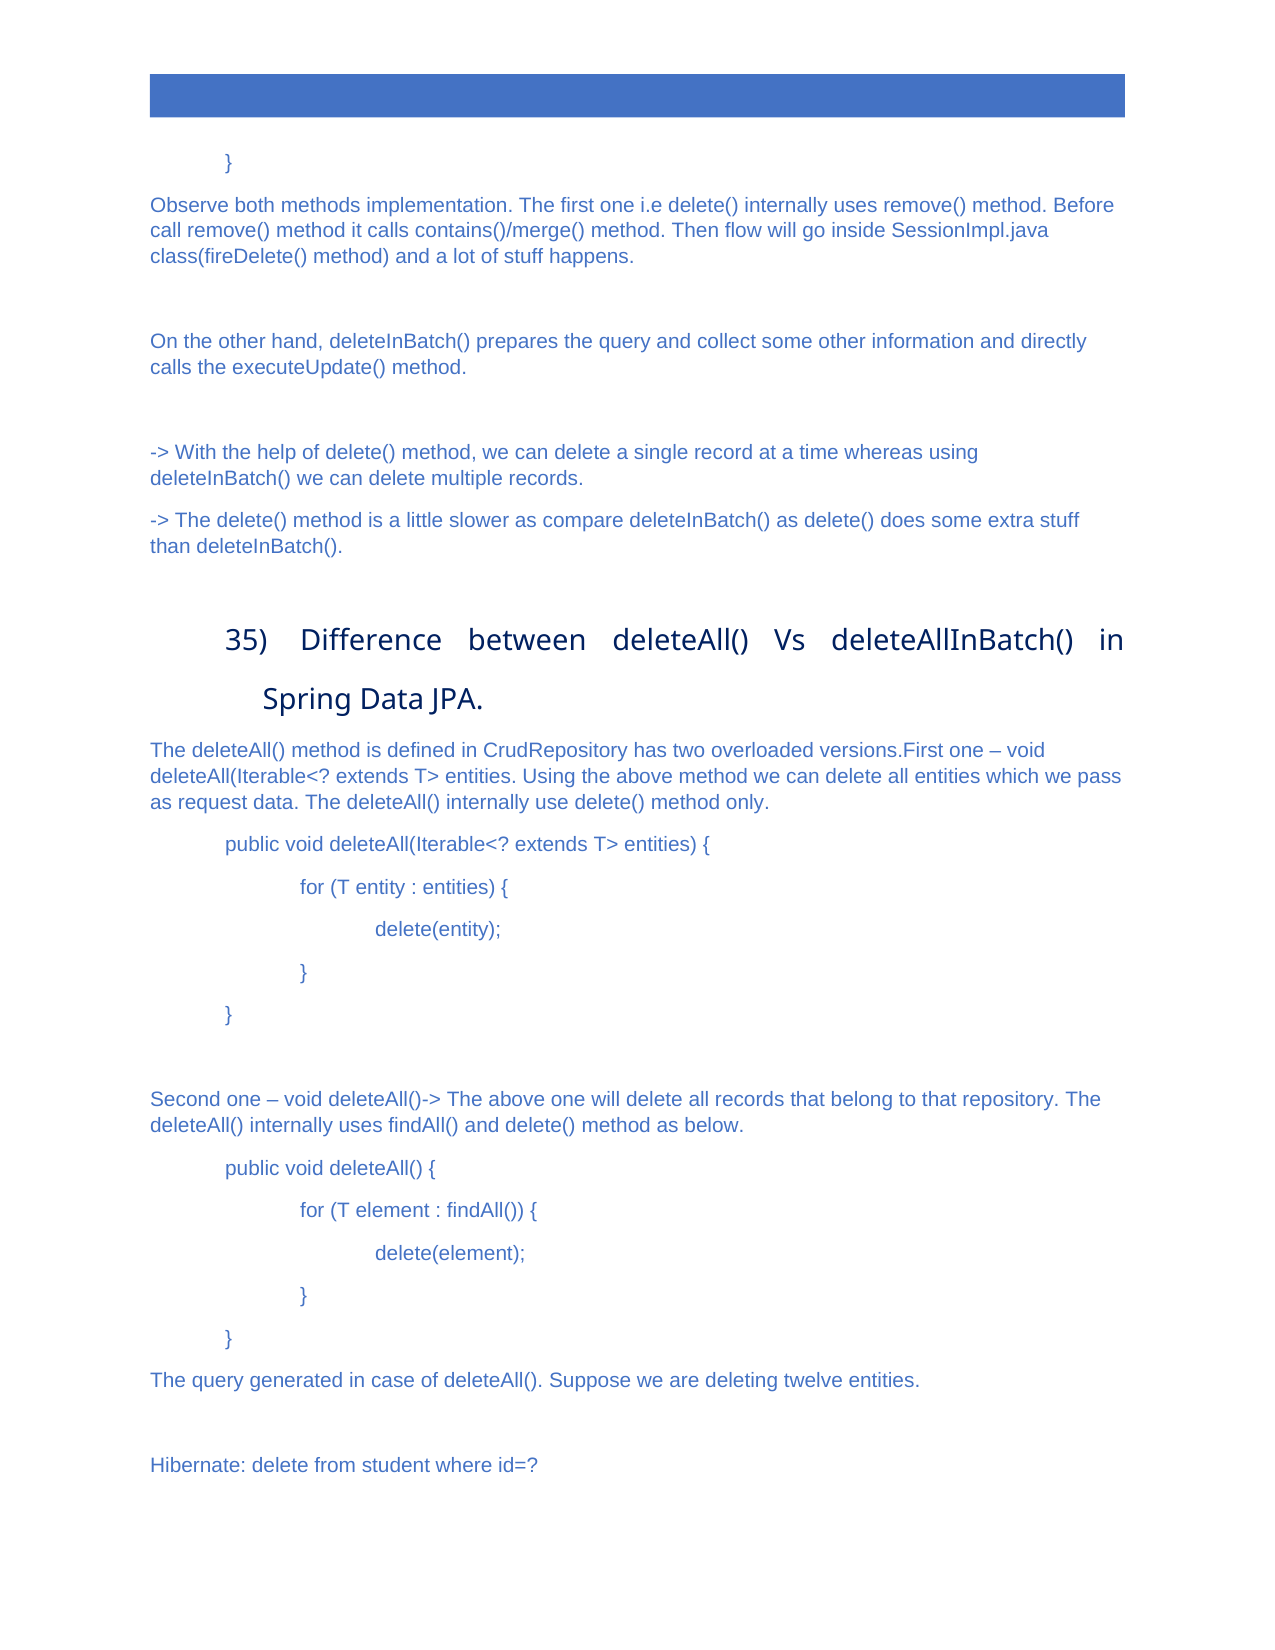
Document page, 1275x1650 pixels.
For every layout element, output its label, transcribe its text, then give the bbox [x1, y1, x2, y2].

subtitle public void deleteAll(Iterable<? extends T> entities) { [150, 832, 1125, 856]
subtitle } [150, 150, 1125, 174]
subtitle } [150, 1326, 1125, 1349]
subtitle } [150, 960, 1125, 984]
subtitle Observe both methods implementation. The first one i.e delete() internally uses remove() method. Before call remove() method it calls contains()/merge() method. Then flow will go inside SessionImpl.java class(fireDelete() method) and a lot of stuff happens. [150, 192, 1125, 268]
subtitle Second one – void deleteAll()-> The above one will delete all records that belong to that repository. The deleteAll() internally uses findAll() and delete() method as below. [150, 1087, 1125, 1137]
subtitle -> The delete() method is a little slower as compare deleteInBatch() as delete() does some extra stuff than deleteInBatch(). [150, 508, 1125, 558]
subtitle The deleteAll() method is defined in CrudRepository has two overloaded versions.First one – void deleteAll(Iterable<? extends T> entities. Using the above method we can delete all entities which we pass as request data. The deleteAll() internally use delete() method only. [150, 738, 1125, 814]
subtitle delete(element); [150, 1241, 1125, 1264]
subtitle } [150, 1002, 1125, 1026]
subtitle -> With the help of delete() method, we can delete a single record at a time whereas using deleteInBatch() we can delete multiple records. [150, 440, 1125, 490]
subtitle On the other hand, deleteInBatch() prepares the query and collect some other information and directly calls the executeUpdate() method. [150, 329, 1125, 379]
subtitle } [150, 1283, 1125, 1307]
subtitle The query generated in case of deleteAll(). Suppose we are deleting twelve entities. [150, 1368, 1125, 1392]
subtitle for (T element : findAll()) { [150, 1198, 1125, 1222]
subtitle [150, 1453, 1125, 1477]
subtitle for (T entity : entities) { [150, 875, 1125, 899]
subtitle public void deleteAll() { [150, 1156, 1125, 1179]
subtitle delete(entity); [150, 917, 1125, 941]
subtitle Difference between deleteAll() Vs deleteAllInBatch() in Spring Data JPA. [225, 619, 1125, 718]
